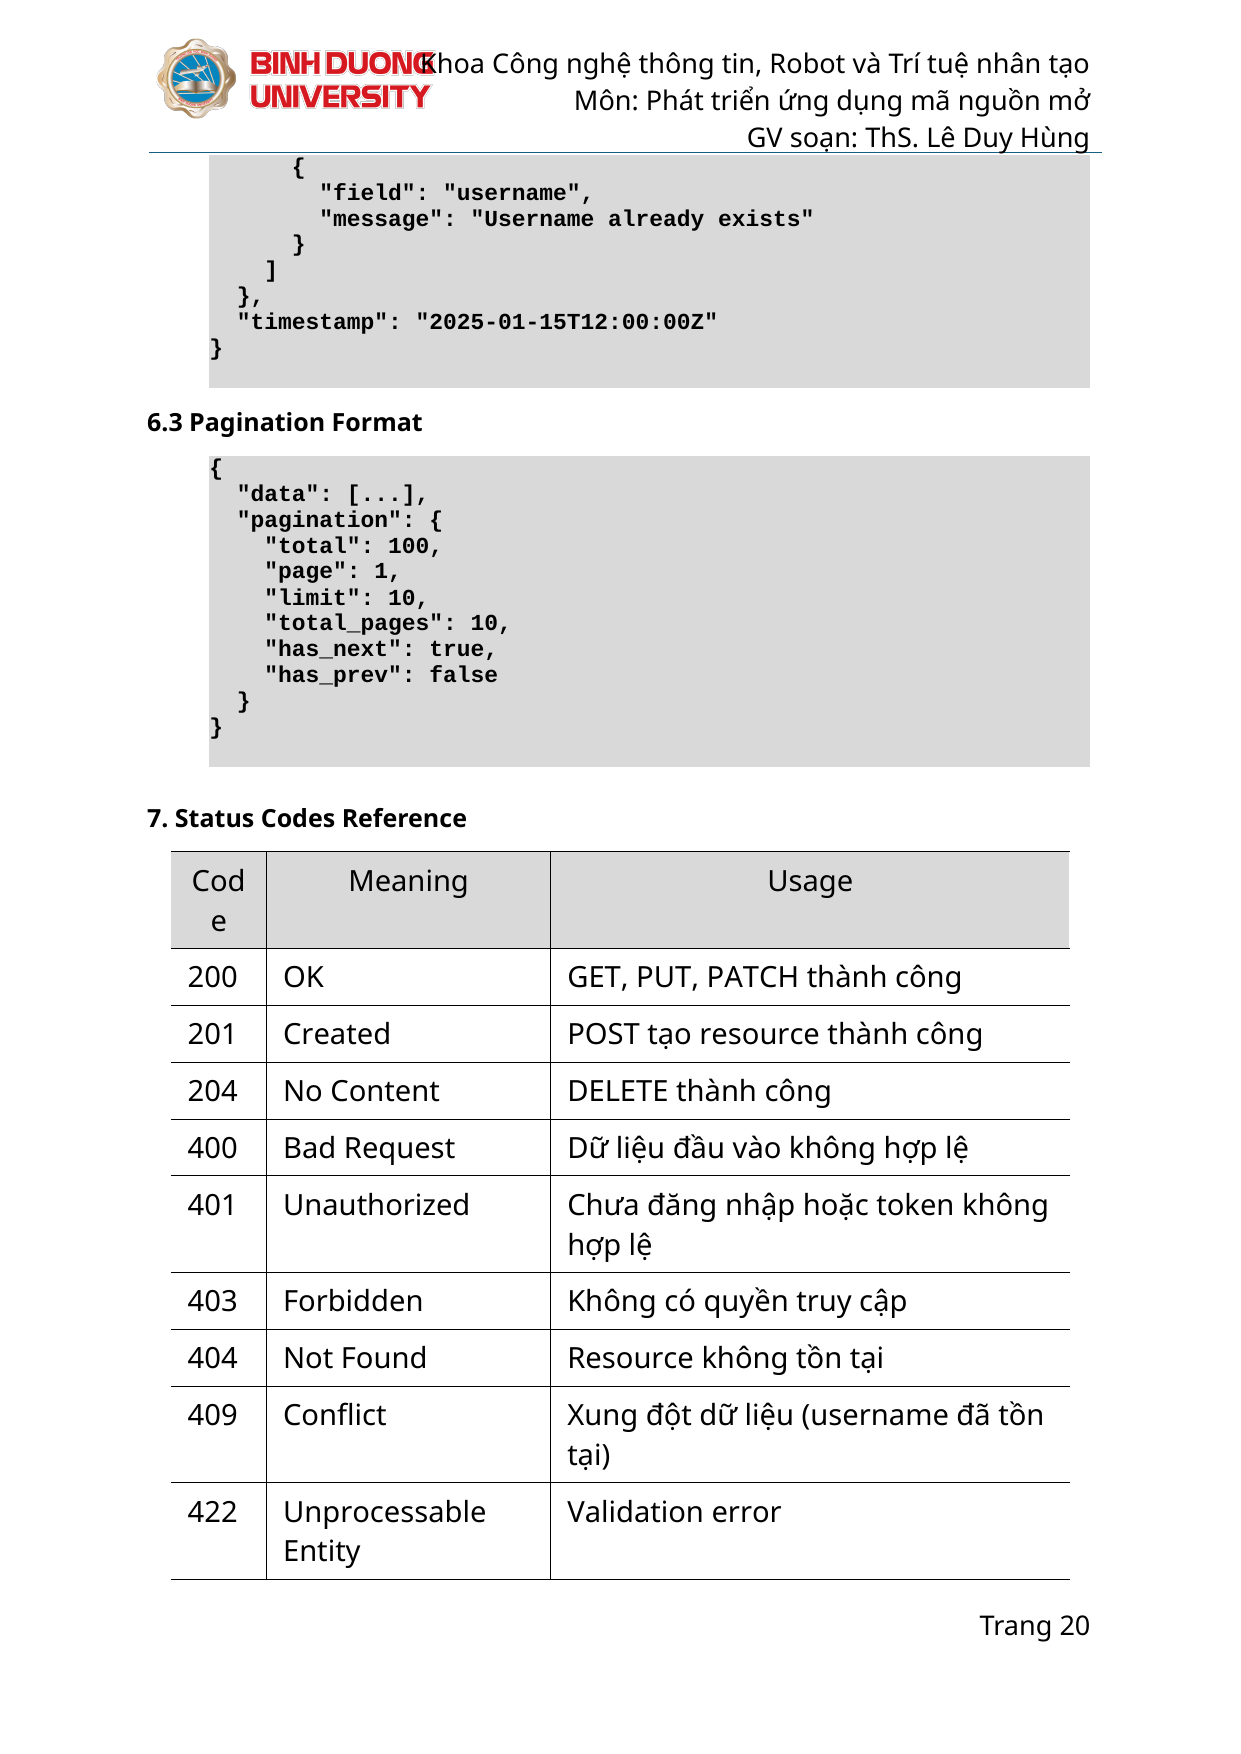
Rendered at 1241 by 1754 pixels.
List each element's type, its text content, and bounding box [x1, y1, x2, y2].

text { "data": [...], "pagination": { "total": 100, "page": 1, "limit": 10, "total_pages": 10, "has_next": true, "has_prev": false } } [209, 456, 1090, 767]
table_cell Forbidden [267, 1273, 550, 1329]
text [209, 155, 1090, 388]
table_cell Chưa đăng nhập hoặc token không hợp lệ [551, 1176, 1069, 1272]
table_cell 422 [171, 1483, 266, 1579]
table_cell 404 [171, 1330, 266, 1386]
table_cell Resource không tồn tại [551, 1330, 1069, 1386]
table_cell Xung đột dữ liệu (username đã tồn tại) [551, 1387, 1069, 1482]
table_cell 401 [171, 1176, 266, 1272]
table_cell Không có quyền truy cập [551, 1273, 1069, 1329]
table_cell Unauthorized [267, 1176, 550, 1272]
table_cell 403 [171, 1273, 266, 1329]
table_cell Bad Request [267, 1120, 550, 1175]
table_cell Not Found [267, 1330, 550, 1386]
table_cell 409 [171, 1387, 266, 1482]
table_cell Validation error [551, 1483, 1069, 1579]
table_cell 201 [171, 1006, 266, 1062]
table_cell Conflict [267, 1387, 550, 1482]
table_cell GET, PUT, PATCH thành công [551, 949, 1069, 1005]
table_cell No Content [267, 1063, 550, 1118]
table_cell OK [267, 949, 550, 1005]
table_header Code [171, 852, 266, 948]
table_header Meaning [267, 852, 550, 948]
table_cell Created [267, 1006, 550, 1062]
table_cell 400 [171, 1120, 266, 1175]
table_header Usage [551, 852, 1069, 948]
table_cell 200 [171, 949, 266, 1005]
table_cell Dữ liệu đầu vào không hợp lệ [551, 1120, 1069, 1175]
picture [150, 33, 440, 123]
text 7. Status Codes Reference [147, 800, 1090, 834]
table_cell 204 [171, 1063, 266, 1118]
text 6.3 Pagination Format [147, 405, 1090, 439]
table_cell Unprocessable Entity [267, 1483, 550, 1579]
table_cell DELETE thành công [551, 1063, 1069, 1118]
table_cell POST tạo resource thành công [551, 1006, 1069, 1062]
